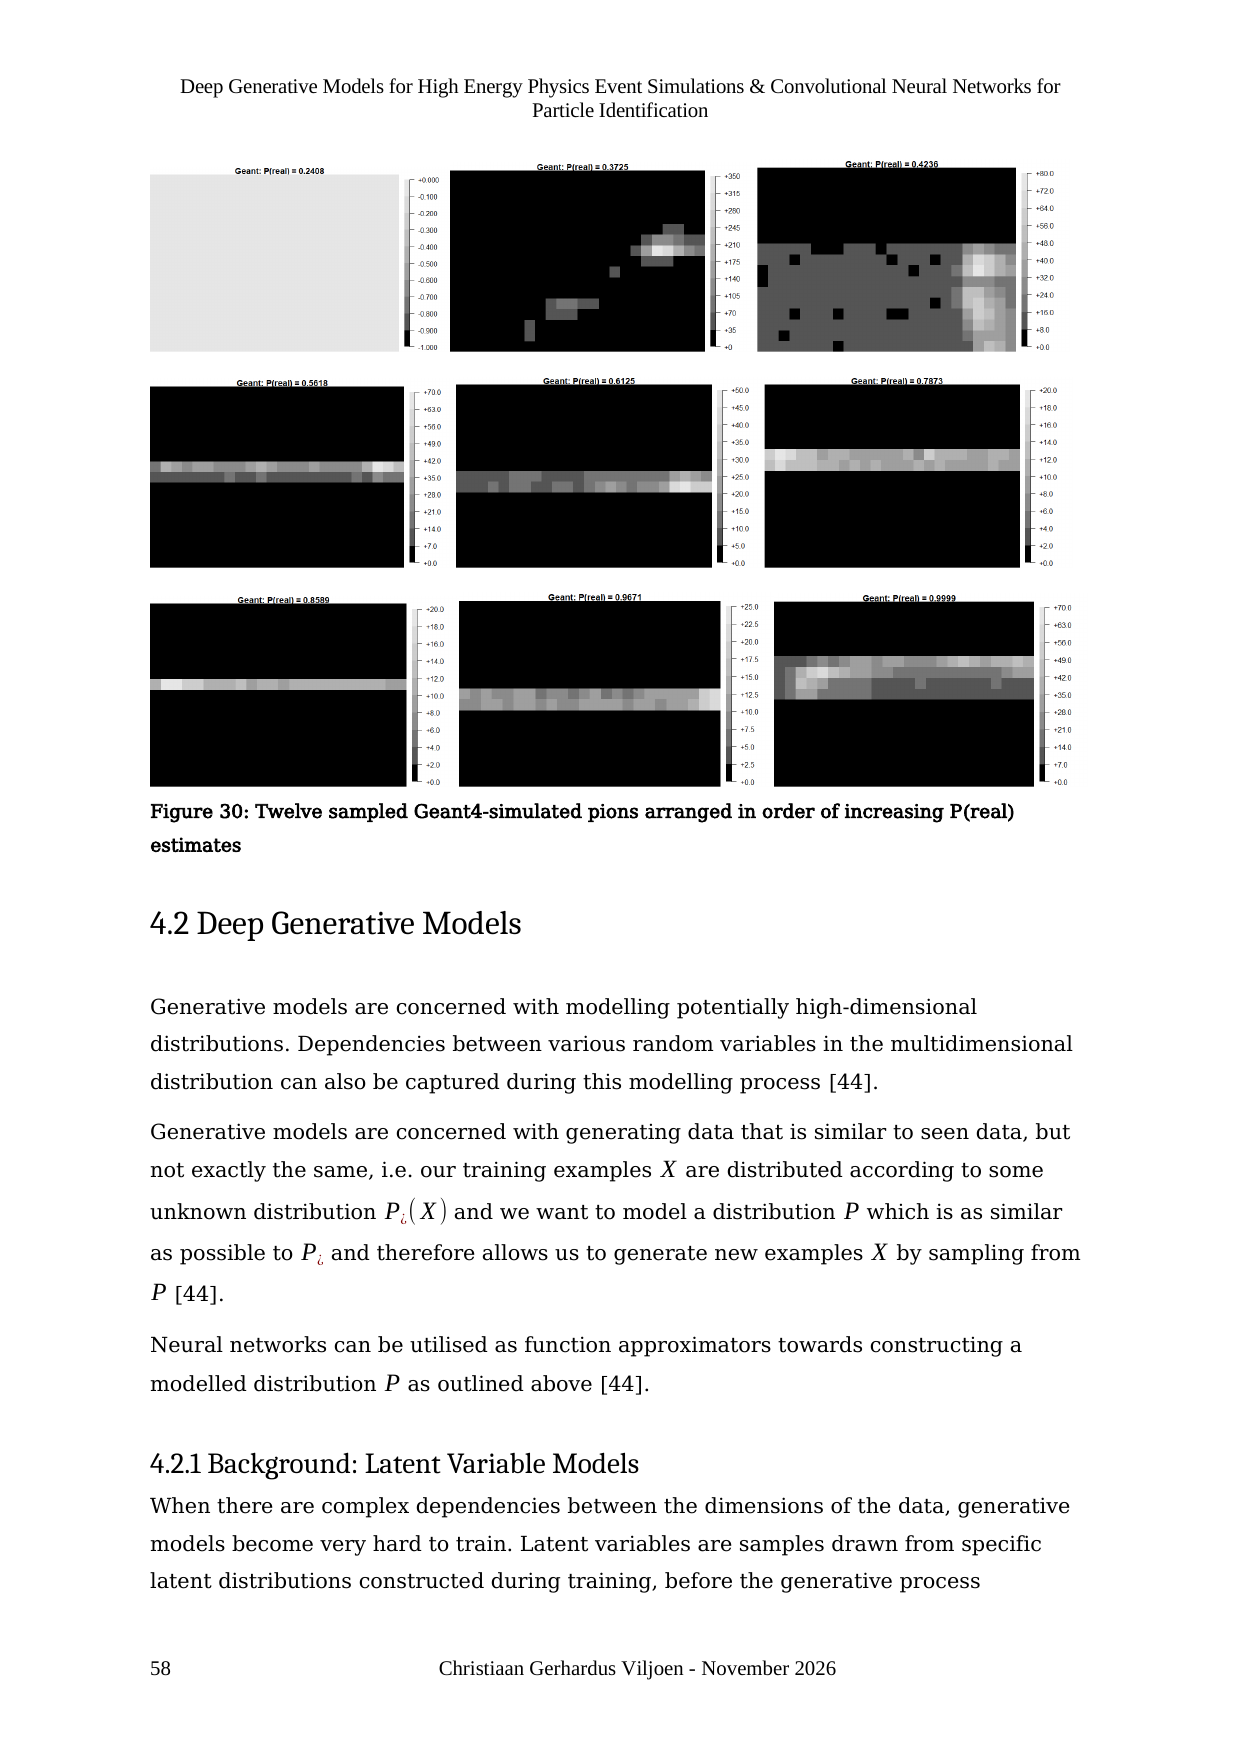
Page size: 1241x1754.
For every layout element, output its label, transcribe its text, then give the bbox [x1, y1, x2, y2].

picture [150, 159, 1070, 352]
text Figure 30: Twelve sampled Geant4-simulated pions arranged in order of increasing P(real) estimates [150, 799, 1090, 856]
text Generative models are concerned with generating data that is similar to seen data, but not exactly the same, i.e. our training examples are distributed according to some unknown distribution and we want to model a distribution which is as similar as possible to and therefore allows us to generate new examples by sampling from . [150, 1118, 1090, 1307]
text Neural networks can be utilised as function approximators towards constructing a modelled distribution as outlined above . [150, 1332, 1090, 1397]
picture [150, 377, 1073, 568]
text Generative models are concerned with modelling potentially high-dimensional distributions. Dependencies between various random variables in the multidimensional distribution can also be captured during this modelling process . [150, 993, 1090, 1093]
subtitle Background: Latent Variable Models [150, 1447, 1090, 1480]
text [150, 1493, 1090, 1593]
subtitle Deep Generative Models [150, 904, 1090, 943]
picture [150, 592, 1088, 787]
